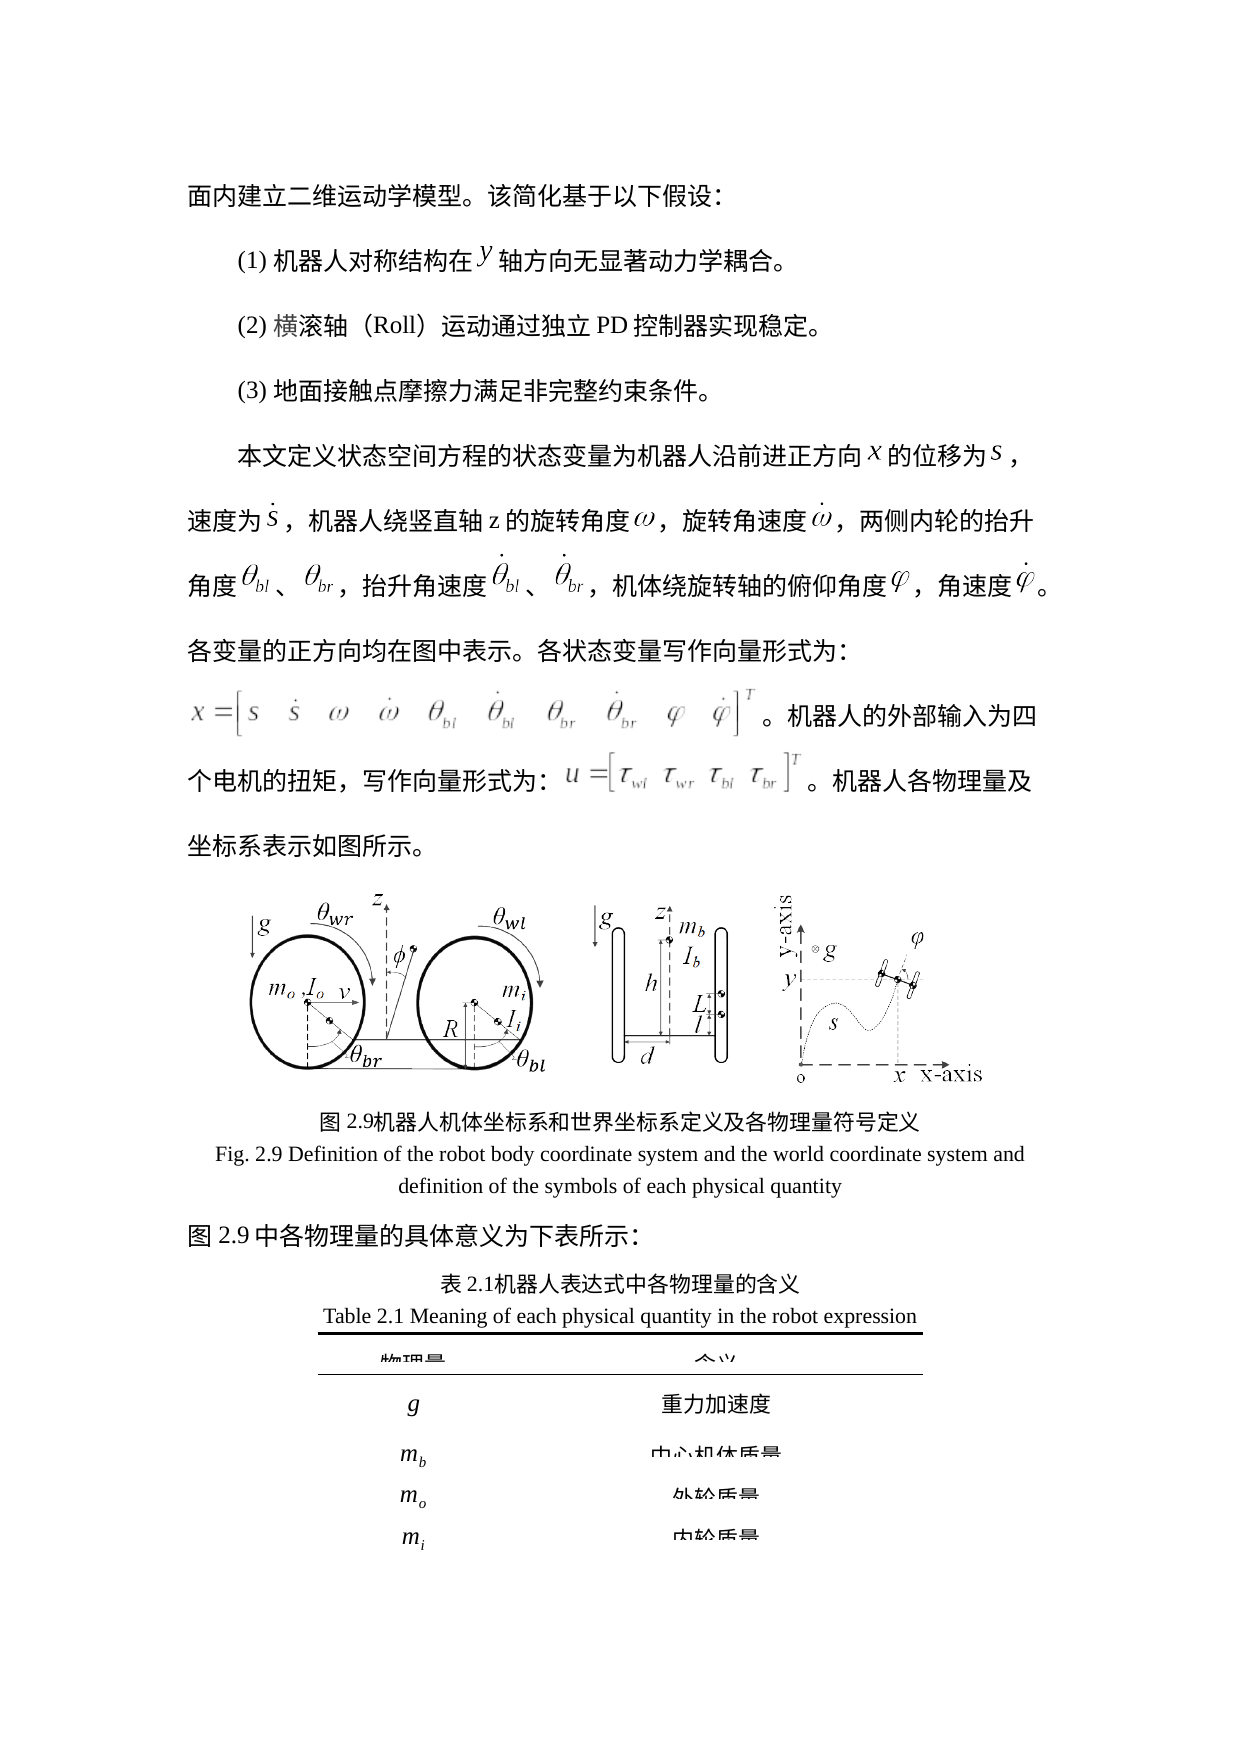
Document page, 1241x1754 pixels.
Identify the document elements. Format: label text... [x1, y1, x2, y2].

picture [245, 877, 995, 1101]
table_cell 中心机体质量 [509, 1427, 923, 1468]
table_header 物理量 [318, 1335, 509, 1374]
table_cell [318, 1375, 509, 1427]
table_cell [318, 1427, 509, 1468]
text 本文定义状态空间方程的状态变量为机器人沿前进正方向的位移为，速度为，机器人绕竖直轴z的旋转角度，旋转角速度，两侧内轮的抬升角度、，抬升角速度、，机体绕旋转轴的俯仰角度，角速度。各变量的正方向均在图中表示。各状态变量写作向量形式为：。机器人的外部输入为四个电机的扭矩，写作向量形式为：。机器人各物理量及坐标系表示如图所示。 [187, 422, 1053, 877]
table_header 含义 [509, 1335, 923, 1374]
table_cell [318, 1469, 509, 1510]
table_cell [318, 1510, 509, 1552]
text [187, 162, 1053, 227]
table_cell 内轮质量 [509, 1510, 923, 1552]
text (2) 横滚轴（Roll）运动通过独立PD控制器实现稳定。 [187, 292, 1053, 357]
text 表 2.1机器人表达式中各物理量的含义 [187, 1267, 1053, 1299]
table_cell 重力加速度 [509, 1375, 923, 1427]
table_cell 外轮质量 [509, 1469, 923, 1510]
text (3) 地面接触点摩擦力满足非完整约束条件。 [187, 357, 1053, 422]
text (1) 机器人对称结构在轴方向无显著动力学耦合。 [187, 227, 1053, 292]
